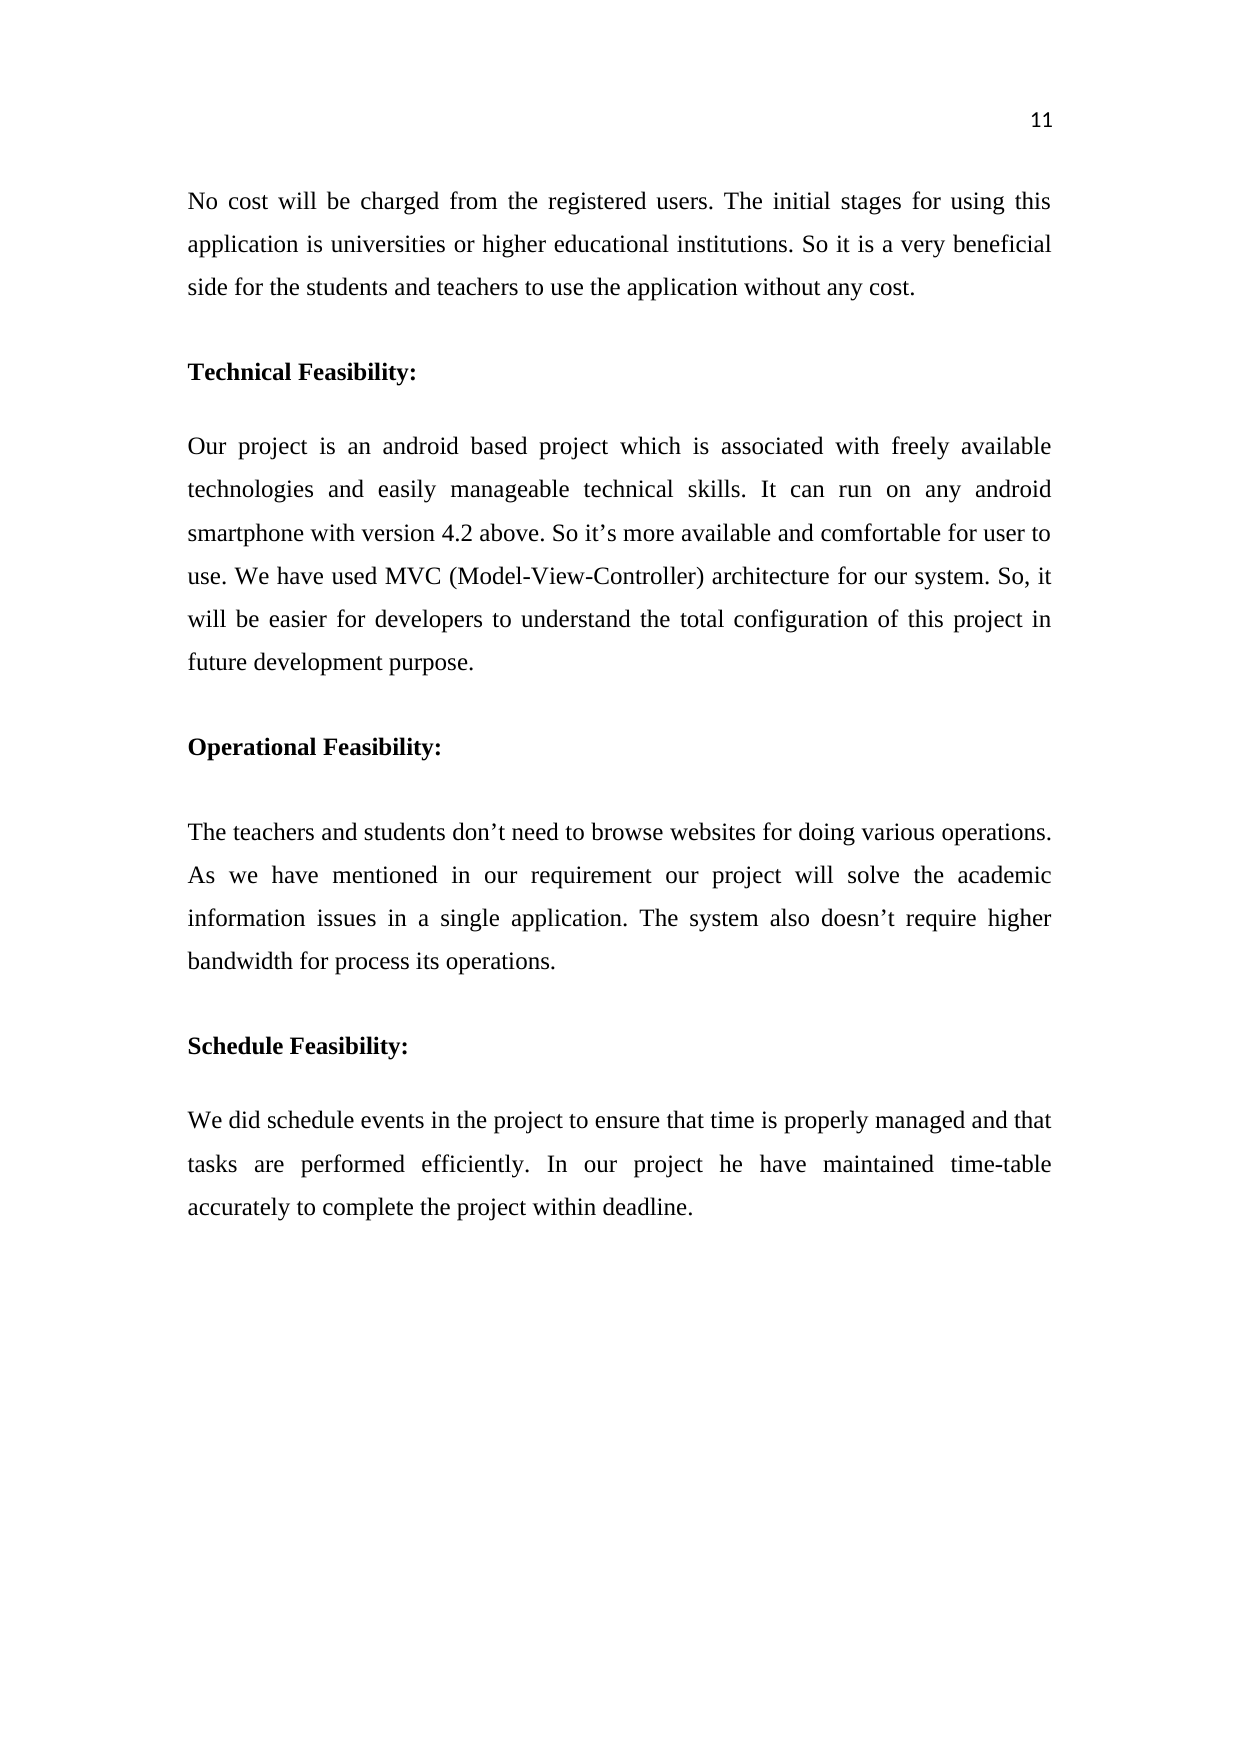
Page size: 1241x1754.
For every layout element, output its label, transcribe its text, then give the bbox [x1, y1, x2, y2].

text Technical Feasibility: [187, 357, 1053, 386]
text Our project is an android based project which is associated with freely available technologies and easily manageable technical skills. It can run on any android smartphone with version 4.2 above. So it’s more available and comfortable for user to use. We have used MVC (Model-View-Controller) architecture for our system. So, it will be easier for developers to understand the total configuration of this project in future development purpose. [187, 431, 1053, 676]
text The teachers and students don’t need to browse websites for doing various operations. As we have mentioned in our requirement our project will solve the academic information issues in a single application. The system also doesn’t require higher bandwidth for process its operations. [187, 817, 1053, 975]
text Operational Feasibility: [187, 732, 1053, 761]
text Schedule Feasibility: [187, 1031, 1053, 1059]
text No cost will be charged from the registered users. The initial stages for using this application is universities or higher educational institutions. So it is a very beneficial side for the students and teachers to use the application without any cost. [187, 186, 1053, 301]
text We did schedule events in the project to ensure that time is properly managed and that tasks are performed efficiently. In our project he have maintained time-table accurately to complete the project within deadline. [187, 1106, 1053, 1221]
